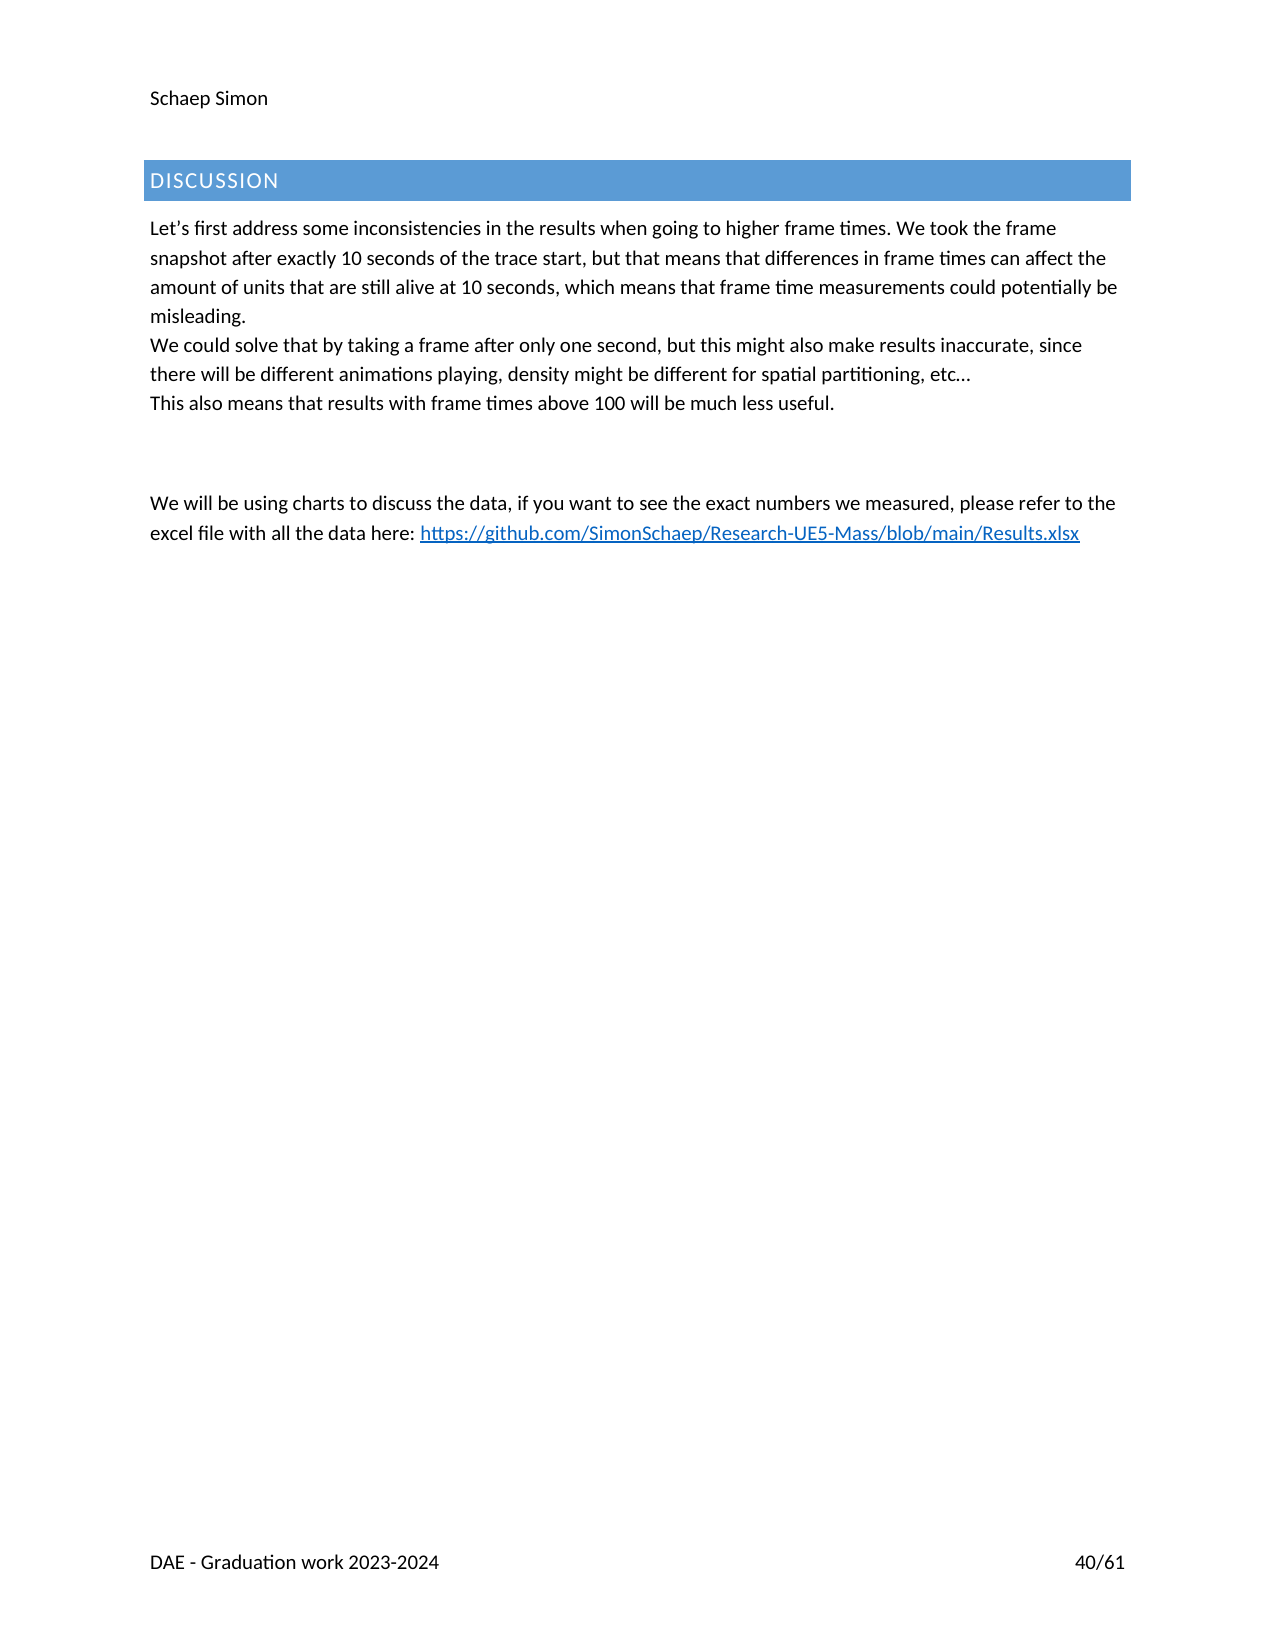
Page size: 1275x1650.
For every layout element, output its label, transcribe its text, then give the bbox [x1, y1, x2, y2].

subtitle Discussion [150, 167, 1125, 195]
text Let’s first address some inconsistencies in the results when going to higher frame times. We took the frame snapshot after exactly 10 seconds of the trace start, but that means that differences in frame times can affect the amount of units that are still alive at 10 seconds, which means that frame time measurements could potentially be misleading. We could solve that by taking a frame after only one second, but this might also make results inaccurate, since there will be different animations playing, density might be different for spatial partitioning, etc… This also means that results with frame times above 100 will be much less useful. [150, 216, 1125, 416]
text We will be using charts to discuss the data, if you want to see the exact numbers we measured, please refer to the excel file with all the data here: https://github.com/SimonSchaep/Research-UE5-Mass/blob/main/Results.xlsx [150, 491, 1125, 545]
